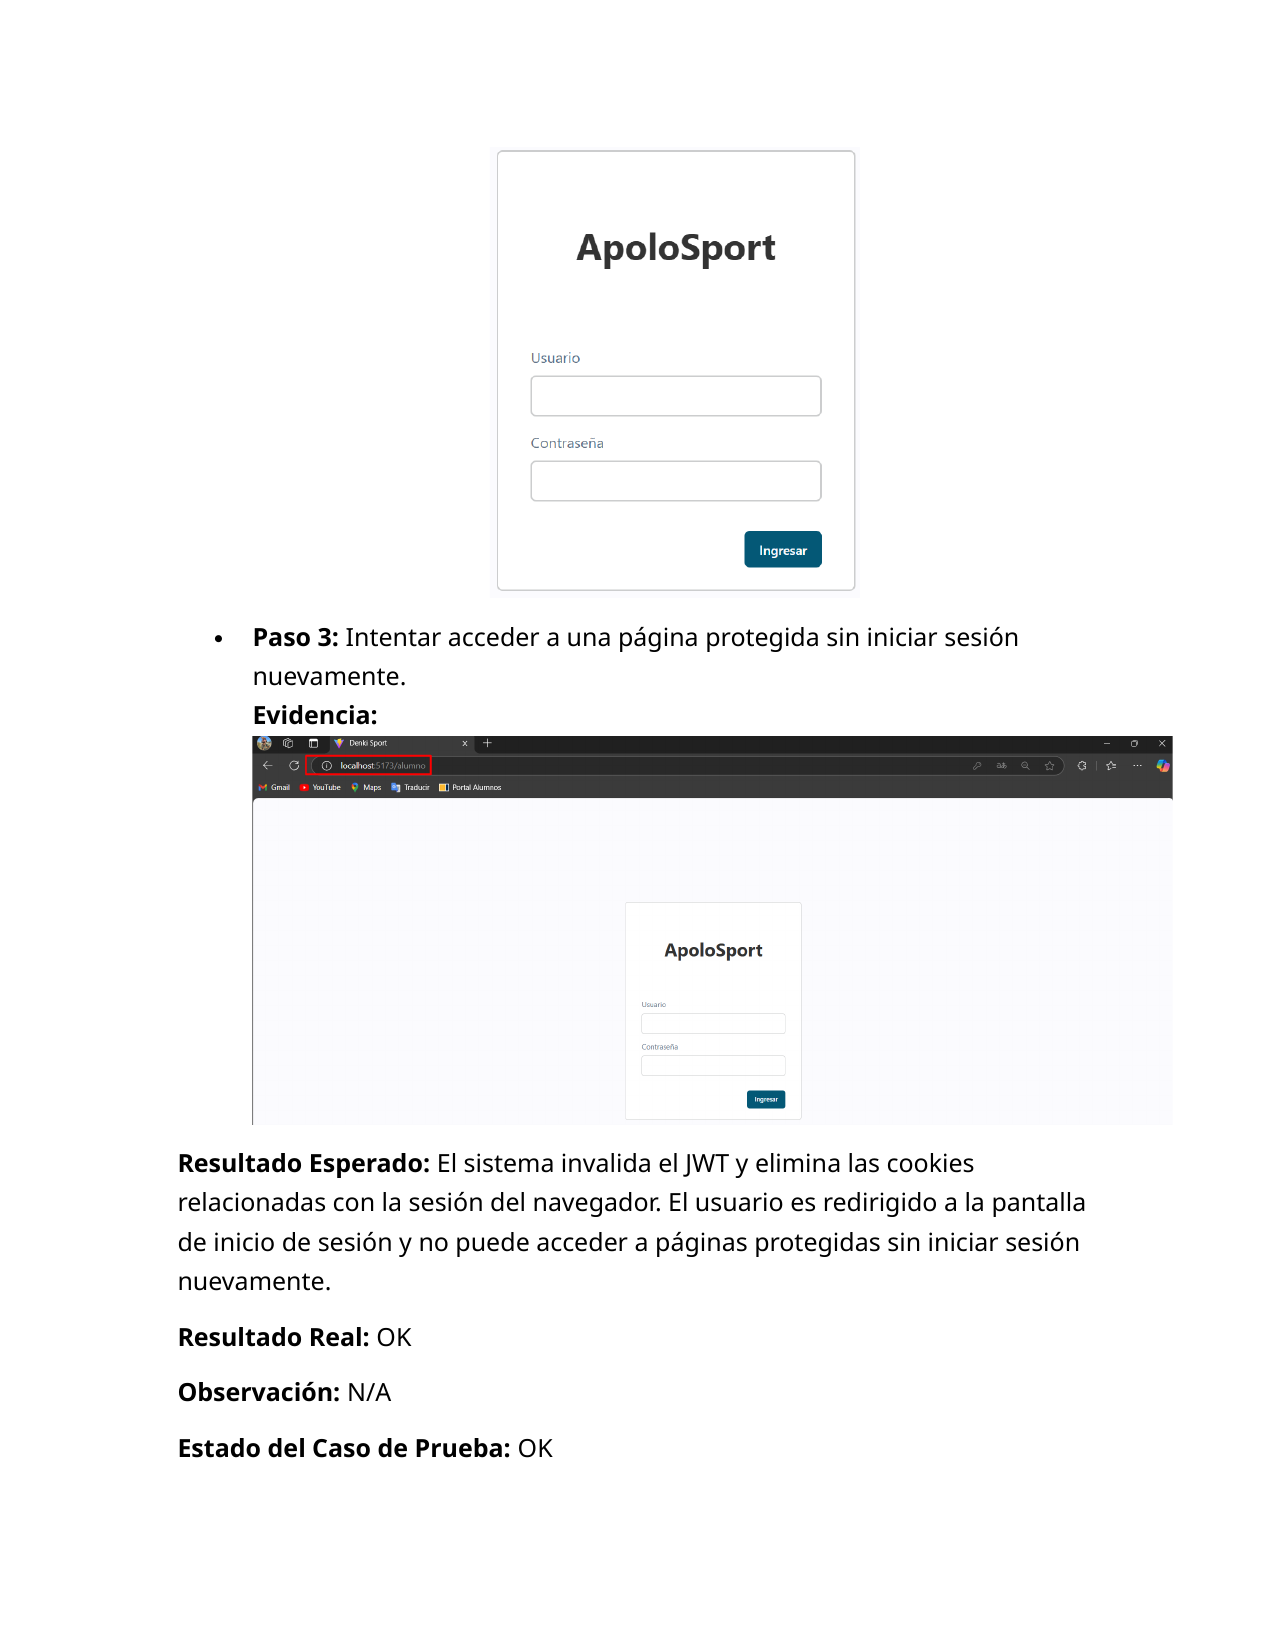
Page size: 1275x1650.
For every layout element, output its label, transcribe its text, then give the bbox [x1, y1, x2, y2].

text Observación: N/A [177, 1375, 1098, 1409]
text Resultado Real: OK [177, 1319, 1098, 1353]
text Estado del Caso de Prueba: OK [177, 1431, 1098, 1465]
picture [489, 147, 860, 598]
picture [252, 736, 1173, 1125]
text Resultado Esperado: El sistema invalida el JWT y elimina las cookies relacionadas con la sesión del navegador. El usuario es redirigido a la pantalla de inicio de sesión y no puede acceder a páginas protegidas sin iniciar sesión nuevamente. [177, 1146, 1098, 1297]
